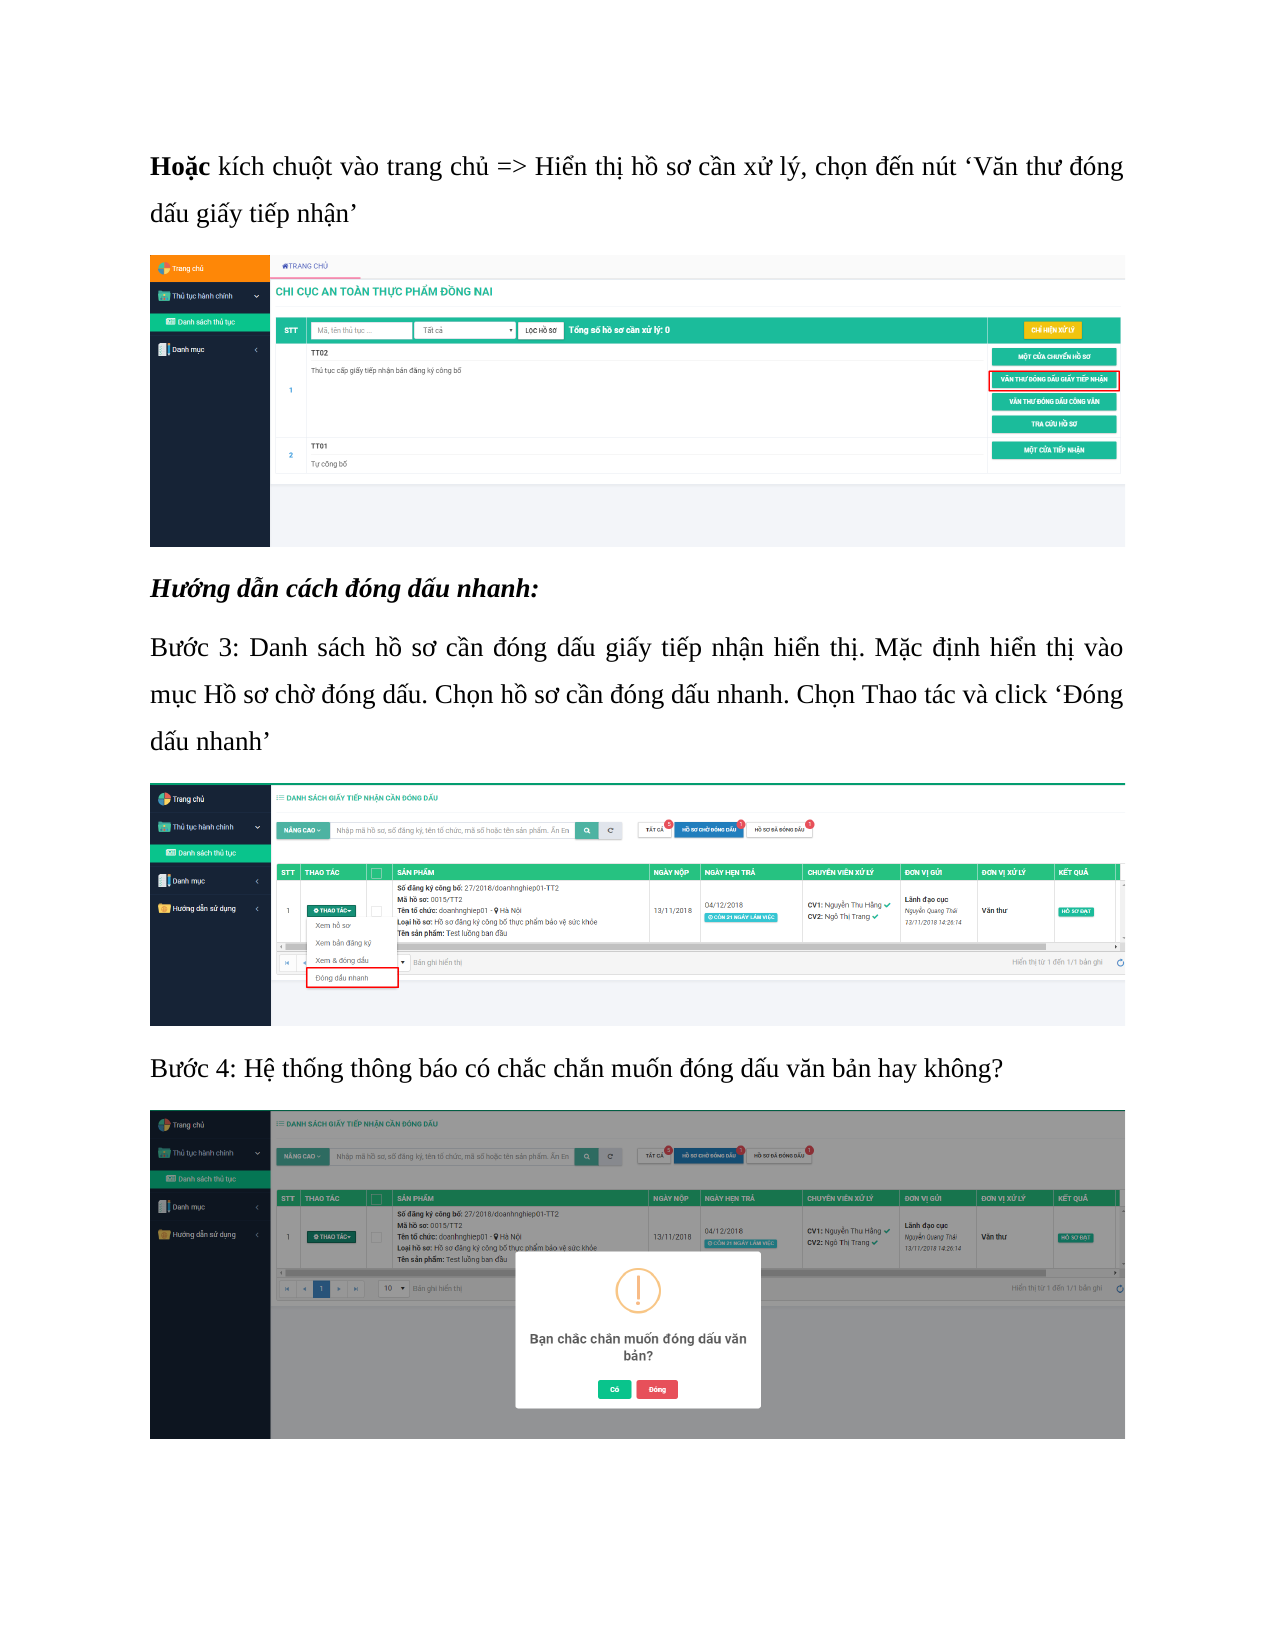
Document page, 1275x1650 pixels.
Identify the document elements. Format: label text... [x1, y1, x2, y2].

picture [150, 1110, 1125, 1439]
text Hướng dẫn cách đóng dấu nhanh: [150, 572, 1125, 603]
text Bước 3: Danh sách hồ sơ cần đóng dấu giấy tiếp nhận hiển thị. Mặc định hiển thị vào mục Hồ sơ chờ đóng dấu. Chọn hồ sơ cần đóng dấu nhanh. Chọn Thao tác và click ‘Đóng dấu nhanh’ [150, 631, 1125, 756]
picture [150, 255, 1125, 547]
text Hoặc kích chuột vào trang chủ => Hiển thị hồ sơ cần xử lý, chọn đến nút ‘Văn thư đóng dấu giấy tiếp nhận’ [150, 150, 1125, 228]
picture [150, 783, 1125, 1026]
text Bước 4: Hệ thống thông báo có chắc chắn muốn đóng dấu văn bản hay không? [150, 1052, 1125, 1083]
